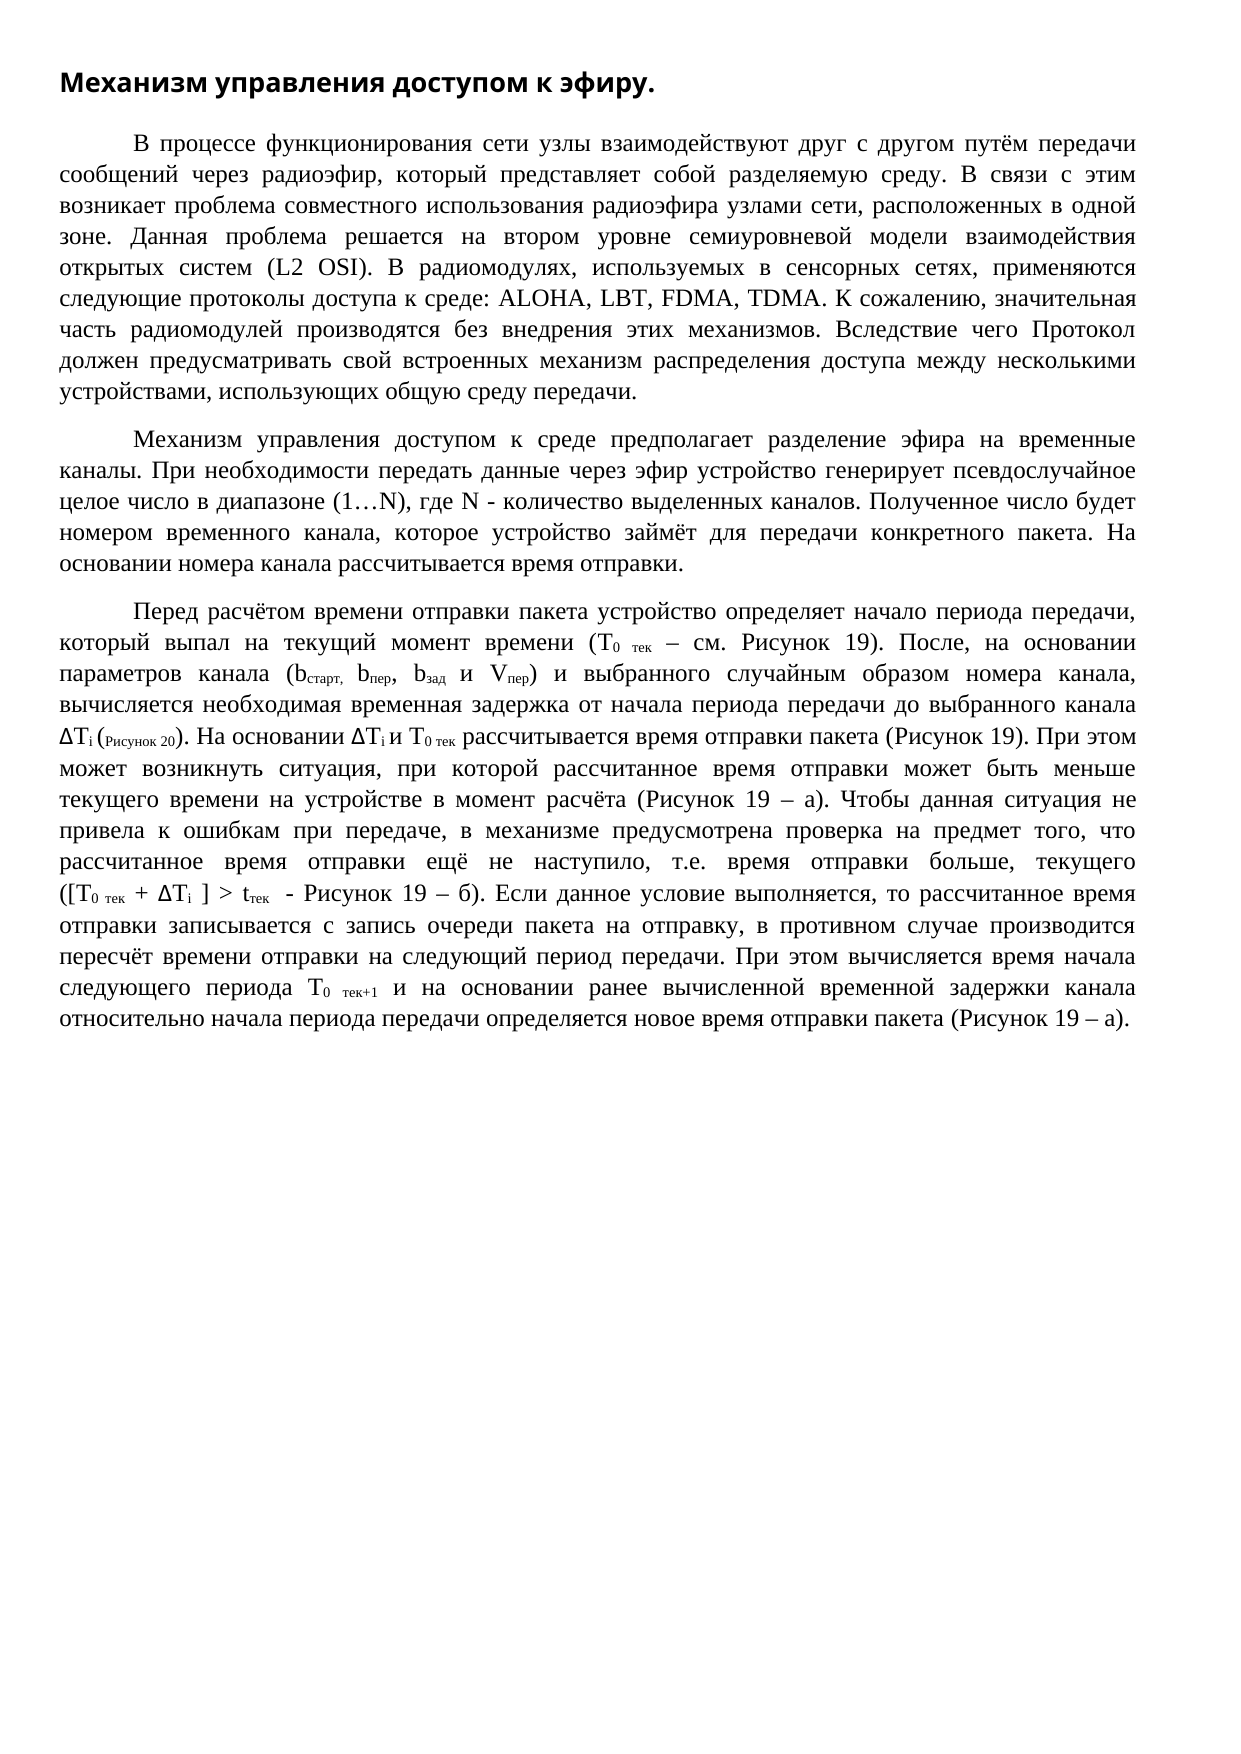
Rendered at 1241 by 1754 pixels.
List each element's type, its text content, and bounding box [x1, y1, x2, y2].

text В процессе функционирования сети узлы взаимодействуют друг с другом путём передачи сообщений через радиоэфир, который представляет собой разделяемую среду. В связи с этим возникает проблема совместного использования радиоэфира узлами сети, расположенных в одной зоне. Данная проблема решается на втором уровне семиуровневой модели взаимодействия открытых систем (L2 OSI). В радиомодулях, используемых в сенсорных сетях, применяются следующие протоколы доступа к среде: ALOHA, LBT, FDMA, TDMA. К сожалению, значительная часть радиомодулей производятся без внедрения этих механизмов. Вследствие чего Протокол должен предусматривать свой встроенных механизм распределения доступа между несколькими устройствами, использующих общую среду передачи. [59, 128, 1137, 405]
text Механизм управления доступом к среде предполагает разделение эфира на временные каналы. При необходимости передать данные через эфир устройство генерирует псевдослучайное целое число в диапазоне (1…N), где N - количество выделенных каналов. Полученное число будет номером временного канала, которое устройство займёт для передачи конкретного пакета. На основании номера канала рассчитывается время отправки. [59, 424, 1137, 577]
subtitle Механизм управления доступом к эфиру. [59, 63, 1137, 100]
text Перед расчётом времени отправки пакета устройство определяет начало периода передачи, который выпал на текущий момент времени (T0 тек – см. Рисунок 19). После, на основании параметров канала (bстарт, bпер, bзад и Vпер) и выбранного случайным образом номера канала, вычисляется необходимая временная задержка от начала периода передачи до выбранного канала ΔTi (Рисунок 20). На основании ΔTi и T0 тек рассчитывается время отправки пакета (Рисунок 19). При этом может возникнуть ситуация, при которой рассчитанное время отправки может быть меньше текущего времени на устройстве в момент расчёта (Рисунок 19 – а). Чтобы данная ситуация не привела к ошибкам при передаче, в механизме предусмотрена проверка на предмет того, что рассчитанное время отправки ещё не наступило, т.е. время отправки больше, текущего ([T0 тек + ΔTi ] > tтек - Рисунок 19 – б). Если данное условие выполняется, то рассчитанное время отправки записывается с запись очереди пакета на отправку, в противном случае производится пересчёт времени отправки на следующий период передачи. При этом вычисляется время начала следующего периода T0 тек+1 и на основании ранее вычисленной временной задержки канала относительно начала периода передачи определяется новое время отправки пакета (Рисунок 19 – а). [59, 596, 1137, 1032]
